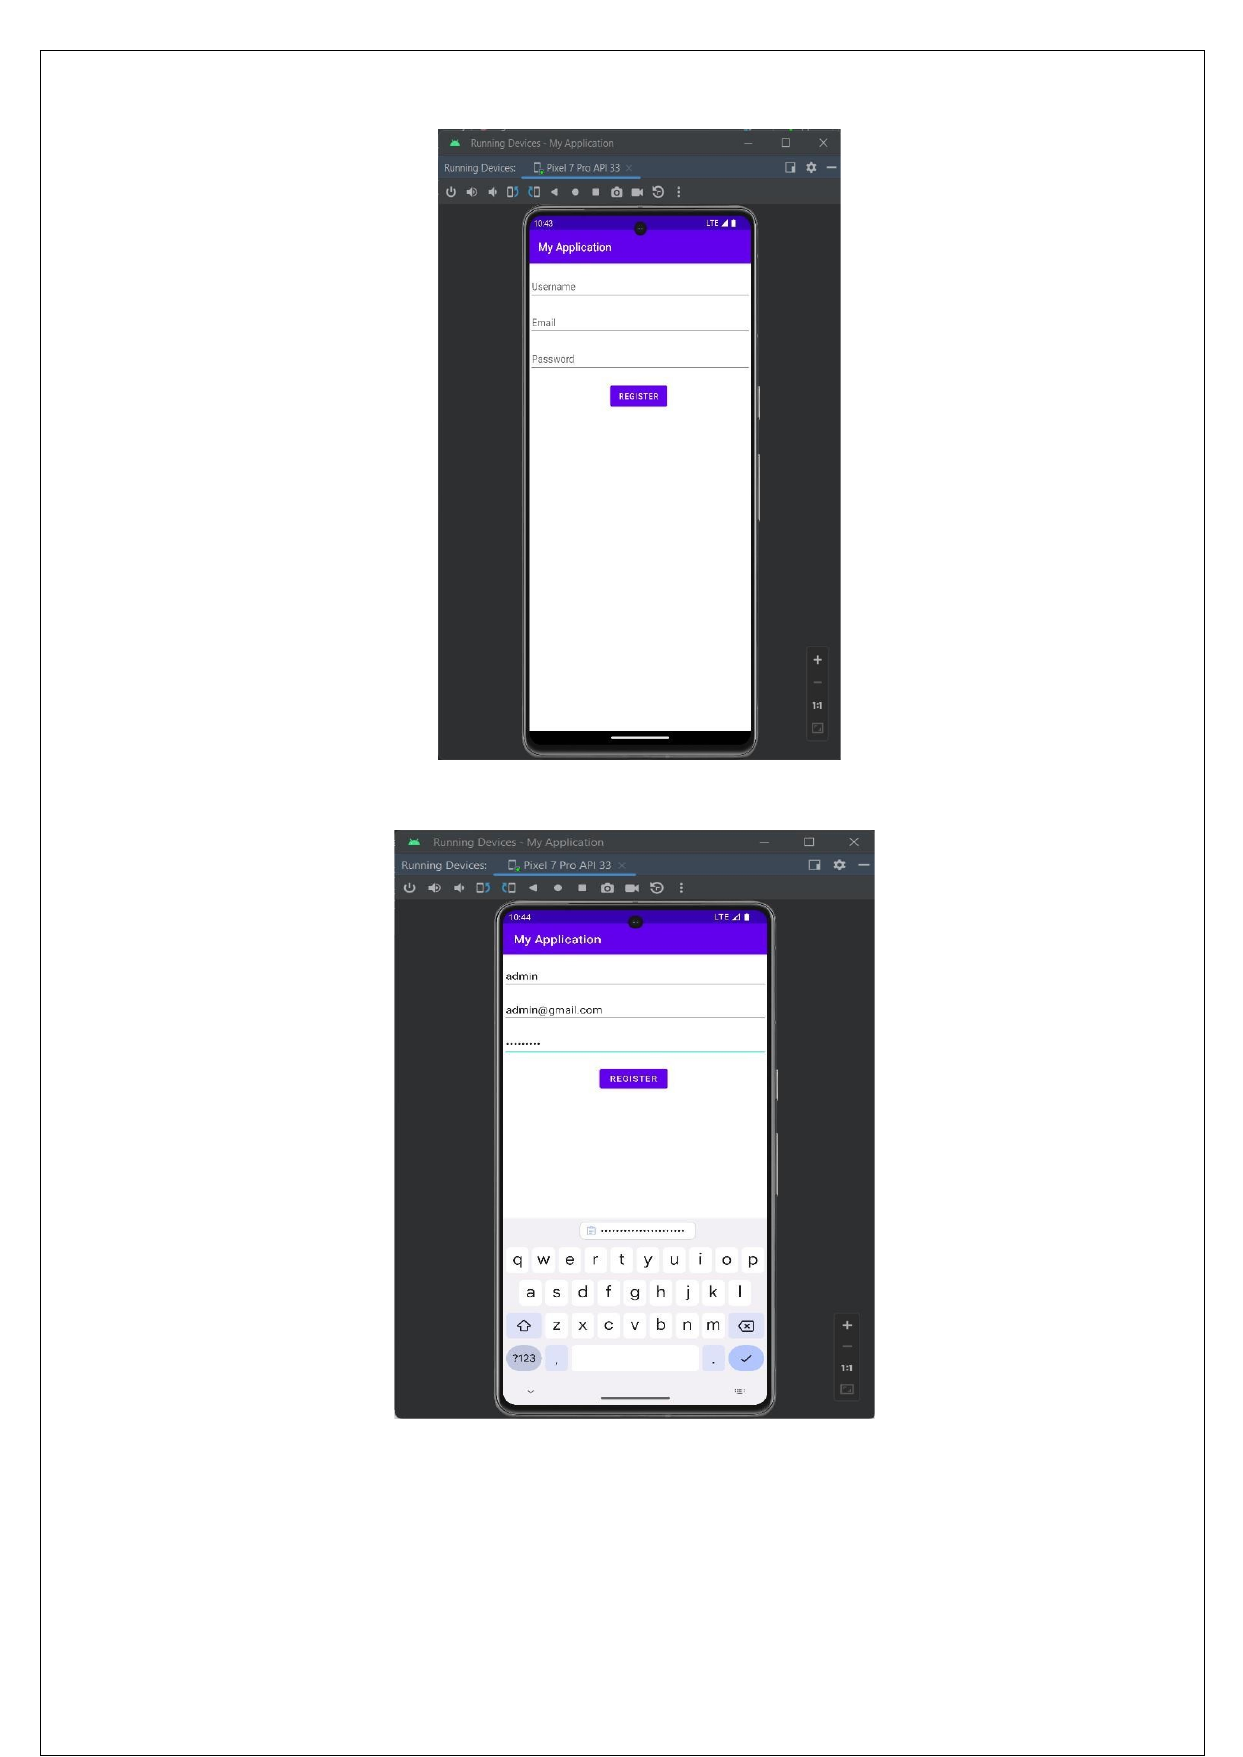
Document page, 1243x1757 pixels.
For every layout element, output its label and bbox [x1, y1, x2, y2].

picture [438, 129, 841, 760]
picture [394, 830, 875, 1419]
